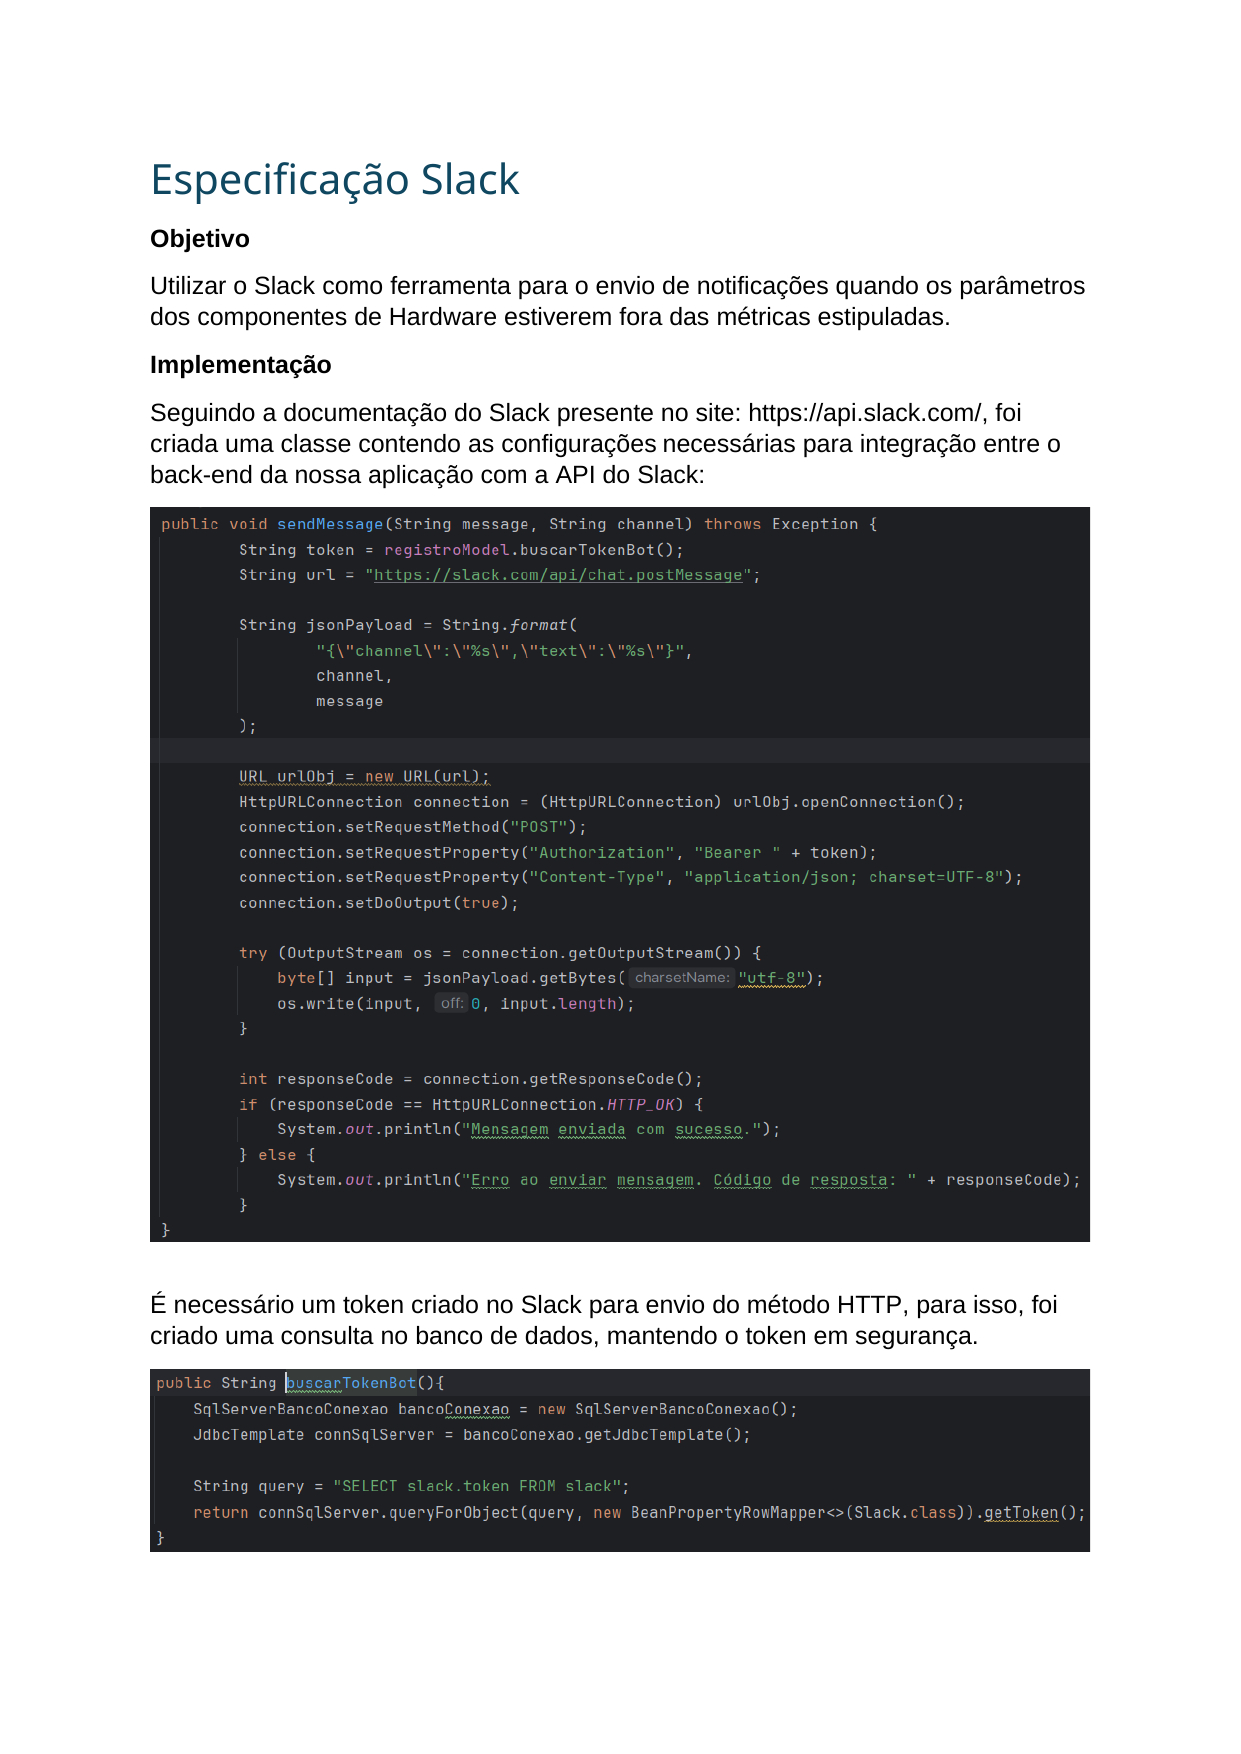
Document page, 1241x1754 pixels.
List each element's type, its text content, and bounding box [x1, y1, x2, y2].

text Seguindo a documentação do Slack presente no site: https://api.slack.com/, foi criada uma classe contendo as configurações necessárias para integração entre o back-end da nossa aplicação com a API do Slack: [150, 398, 1090, 489]
text Utilizar o Slack como ferramenta para o envio de notificações quando os parâmetros dos componentes de Hardware estiverem fora das métricas estipuladas. [150, 271, 1090, 331]
text É necessário um token criado no Slack para envio do método HTTP, para isso, foi criado uma consulta no banco de dados, mantendo o token em segurança. [150, 1290, 1090, 1350]
subtitle Especificação Slack [150, 150, 1090, 207]
text Implementação [150, 350, 1090, 379]
picture [150, 1369, 1091, 1552]
text Objetivo [150, 223, 1090, 252]
picture [150, 507, 1091, 1242]
